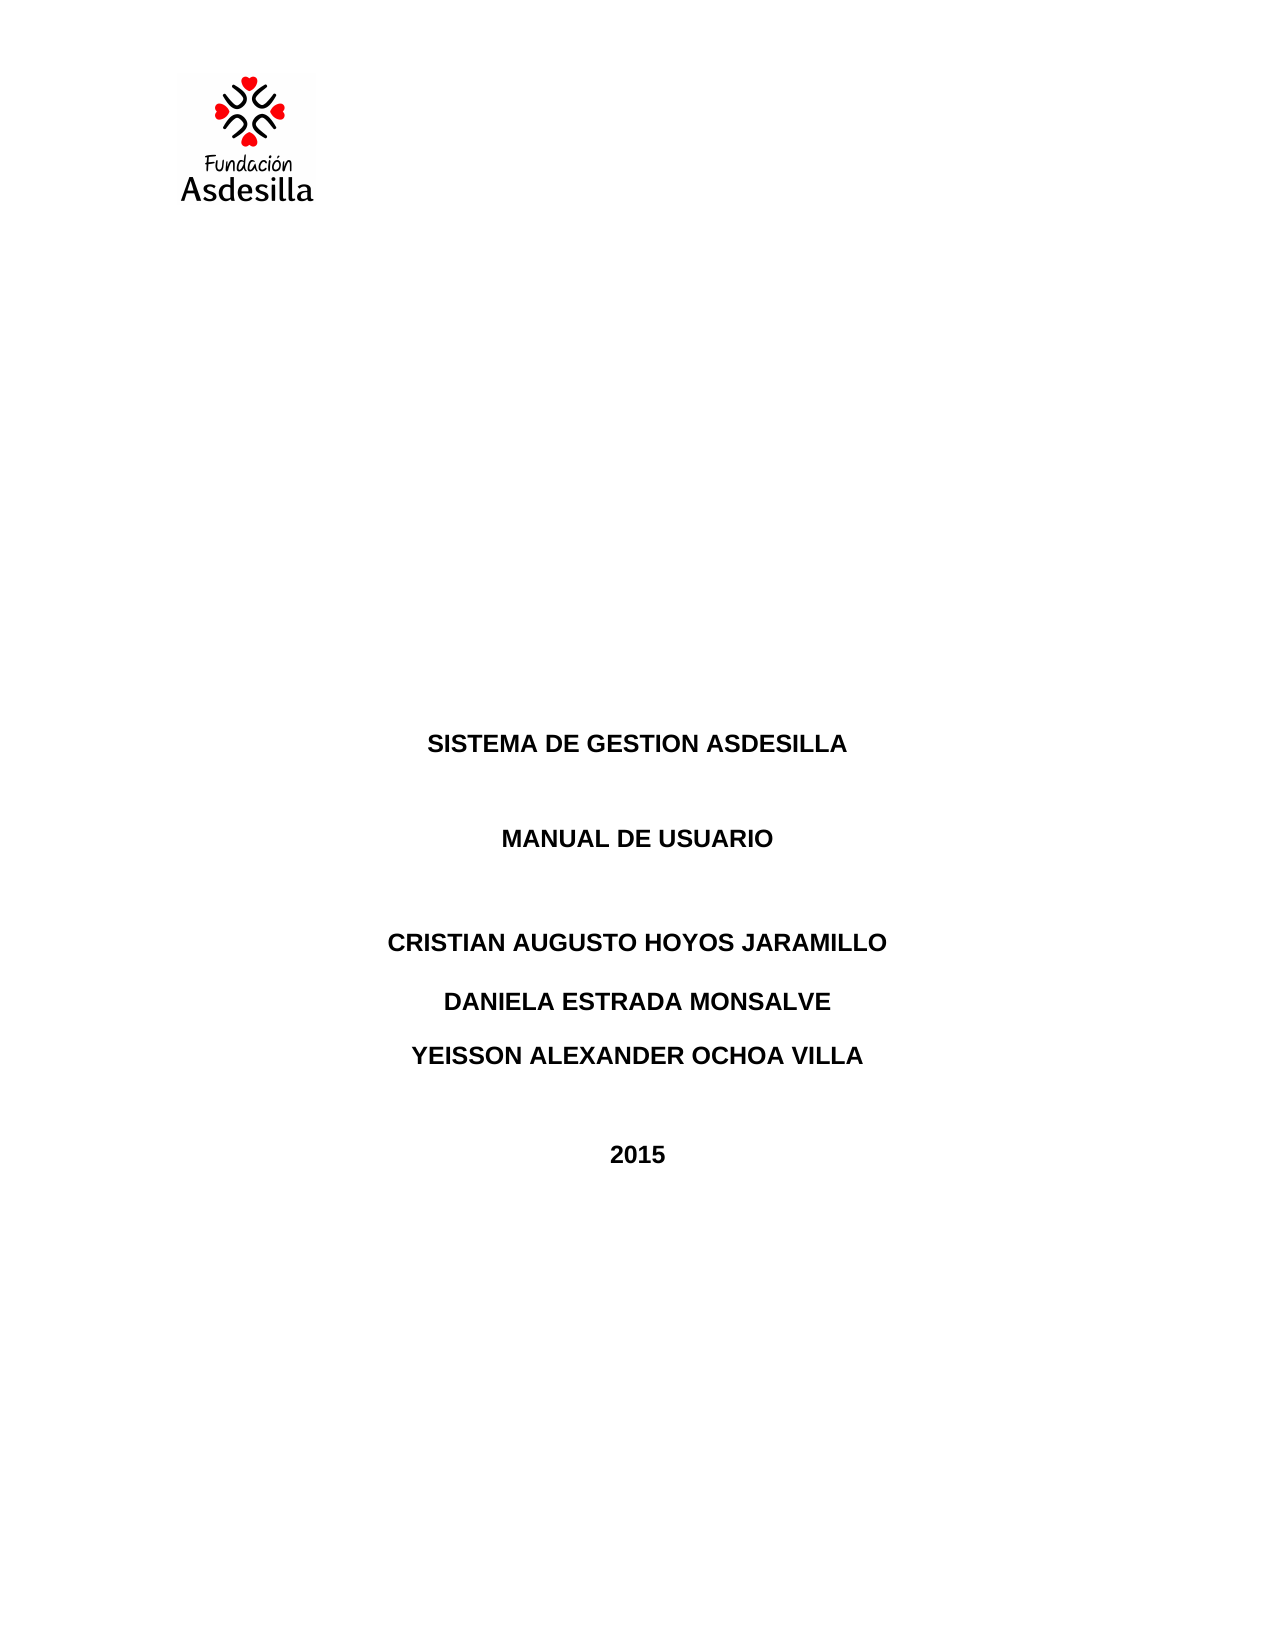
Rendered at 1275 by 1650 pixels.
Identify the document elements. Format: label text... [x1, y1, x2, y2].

text CRISTIAN AUGUSTO HOYOS JARAMILLO [177, 928, 1098, 957]
text 2015 [177, 1139, 1098, 1168]
picture [177, 73, 317, 205]
text YEISSON ALEXANDER OCHOA VILLA [177, 1042, 1098, 1070]
text DANIELA ESTRADA MONSALVE [177, 984, 1098, 1017]
text MANUAL DE USUARIO [177, 824, 1098, 853]
text SISTEMA DE GESTION ASDESILLA [177, 729, 1098, 758]
